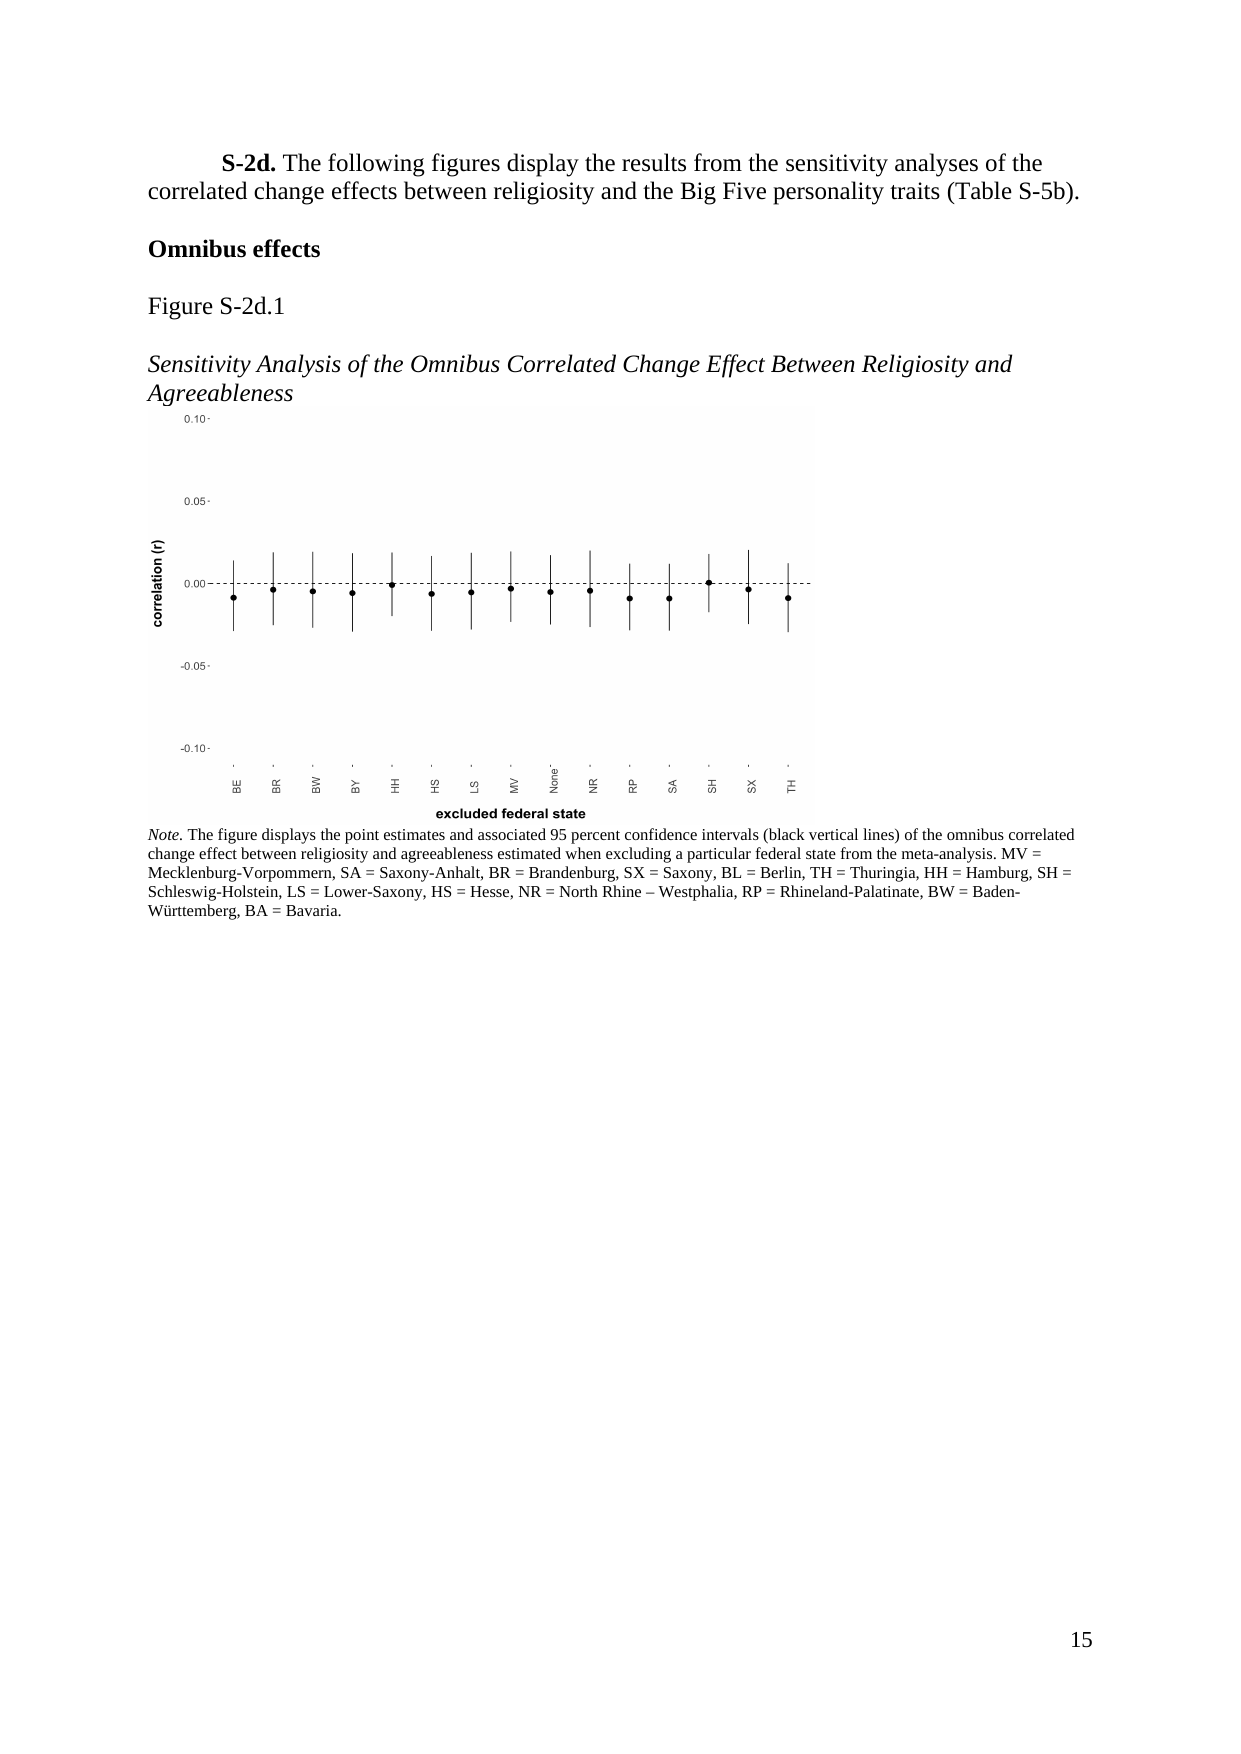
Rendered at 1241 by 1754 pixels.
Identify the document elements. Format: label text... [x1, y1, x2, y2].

text Note. The figure displays the point estimates and associated 95 percent confidence intervals (black vertical lines) of the omnibus correlated change effect between religiosity and agreeableness estimated when excluding a particular federal state from the meta-analysis. MV = Mecklenburg-Vorpommern, SA = Saxony-Anhalt, BR = Brandenburg, SX = Saxony, BL = Berlin, TH = Thuringia, HH = Hamburg, SH = Schleswig-Holstein, LS = Lower-Saxony, HS = Hesse, NR = North Rhine – Westphalia, RP = Rhineland-Palatinate, BW = Baden-Württemberg, BA = Bavaria. [148, 824, 1093, 920]
text Figure S-2d.1 [148, 291, 1093, 320]
text Omnibus effects [148, 234, 1093, 263]
text S-2d. The following figures display the results from the sensitivity analyses of the correlated change effects between religiosity and the Big Five personality traits (Table S-5b). [148, 148, 1093, 205]
picture [147, 406, 816, 825]
text Sensitivity Analysis of the Omnibus Correlated Change Effect Between Religiosity and Agreeableness [148, 349, 1137, 406]
